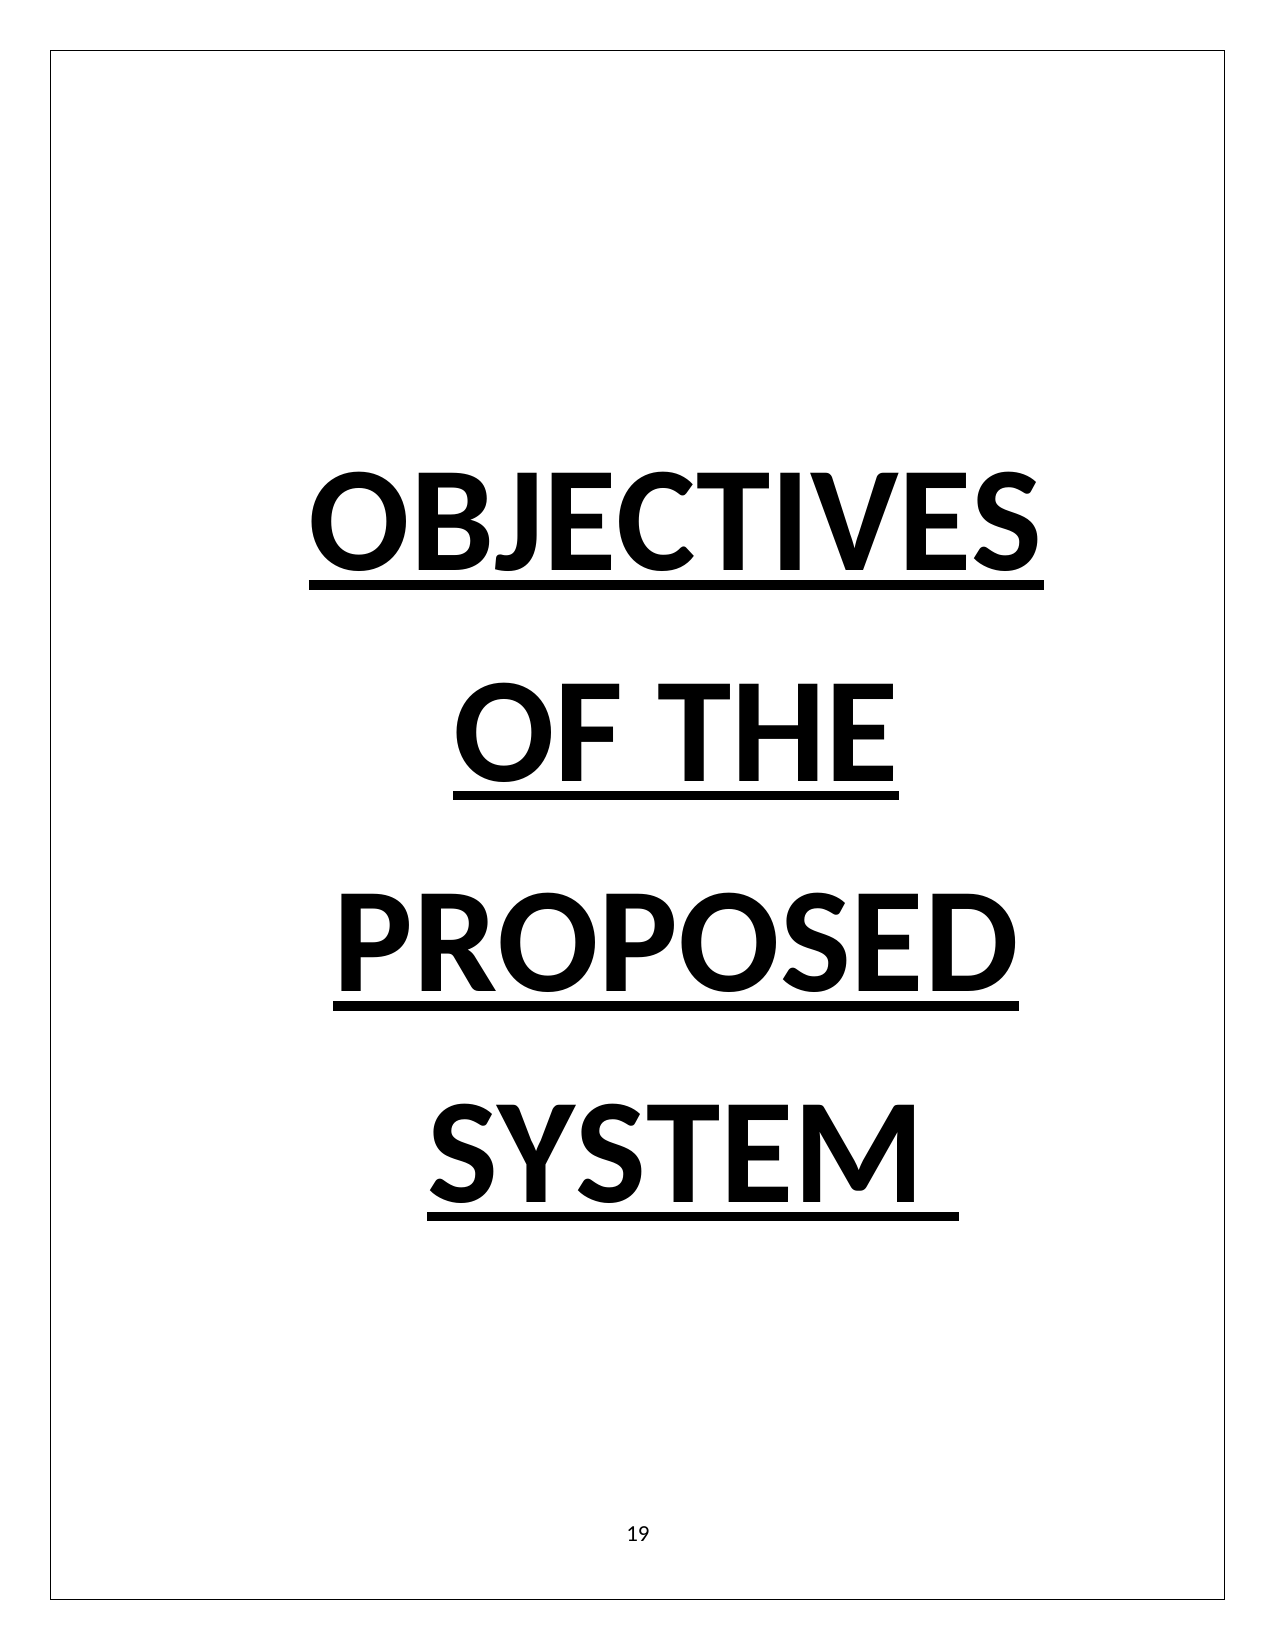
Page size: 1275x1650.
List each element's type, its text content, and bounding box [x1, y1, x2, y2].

text OBJECTIVES OF THE PROPOSED SYSTEM [227, 425, 1125, 1240]
